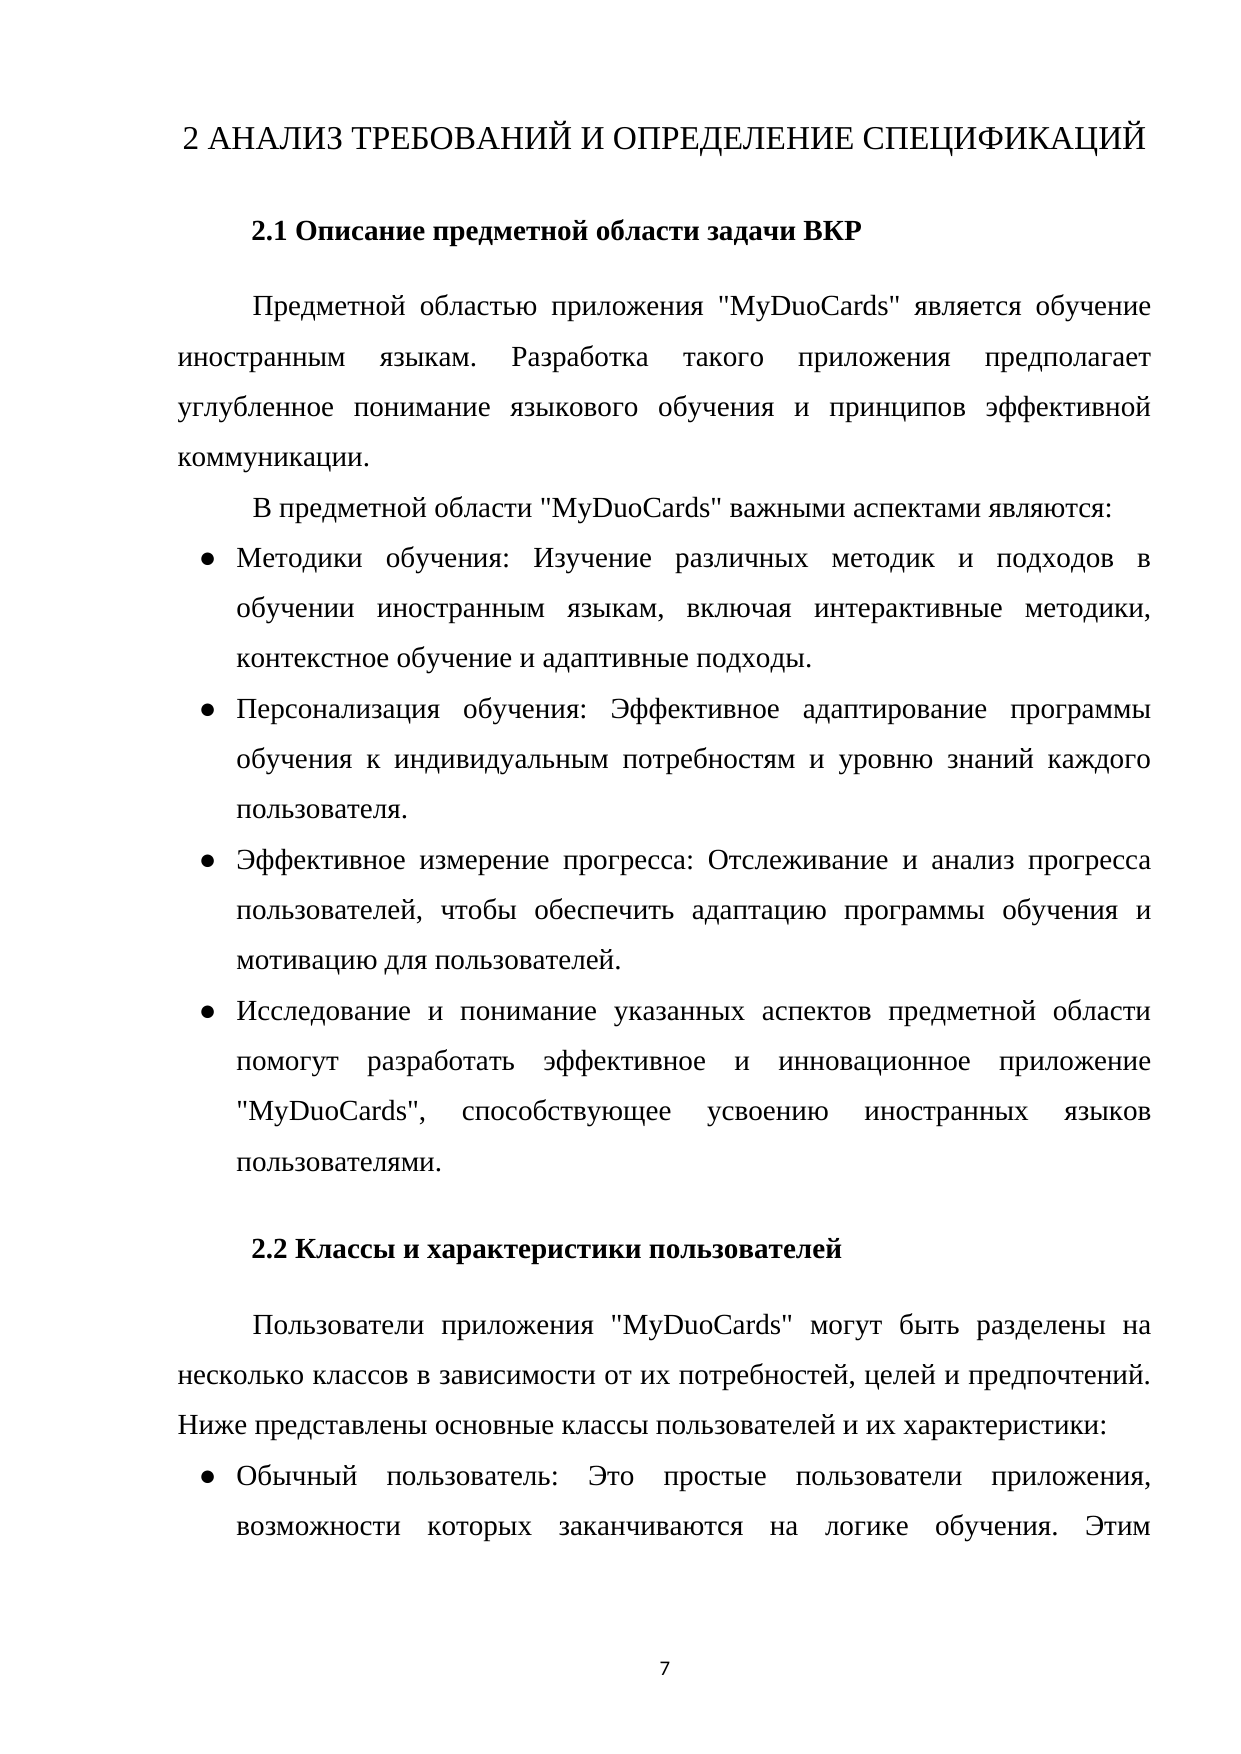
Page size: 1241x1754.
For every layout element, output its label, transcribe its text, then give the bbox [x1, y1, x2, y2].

list Методики обучения: Изучение различных методик и подходов в обучении иностранным языкам, включая интерактивные методики, контекстное обучение и адаптивные подходы. [199, 540, 1152, 674]
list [199, 1458, 1152, 1542]
list Персонализация обучения: Эффективное адаптирование программы обучения к индивидуальным потребностям и уровню знаний каждого пользователя. [199, 691, 1152, 825]
text 2 АНАЛИЗ ТРЕБОВАНИЙ И ОПРЕДЕЛЕНИЕ СПЕЦИФИКАЦИЙ [177, 118, 1152, 156]
list Эффективное измерение прогресса: Отслеживание и анализ прогресса пользователей, чтобы обеспечить адаптацию программы обучения и мотивацию для пользователей. [199, 842, 1152, 976]
text 2.1 Описание предметной области задачи ВКР [177, 213, 1152, 247]
text Пользователи приложения "MyDuoCards" могут быть разделены на несколько классов в зависимости от их потребностей, целей и предпочтений. Ниже представлены основные классы пользователей и их характеристики: [177, 1307, 1152, 1441]
list Исследование и понимание указанных аспектов предметной области помогут разработать эффективное и инновационное приложение "MyDuoCards", способствующее усвоению иностранных языков пользователями. [199, 993, 1152, 1177]
text В предметной области "MyDuoCards" важными аспектами являются: [177, 490, 1152, 523]
text Предметной областью приложения "MyDuoCards" является обучение иностранным языкам. Разработка такого приложения предполагает углубленное понимание языкового обучения и принципов эффективной коммуникации. [177, 288, 1152, 473]
text 2.2 Классы и характеристики пользователей [177, 1232, 1152, 1265]
